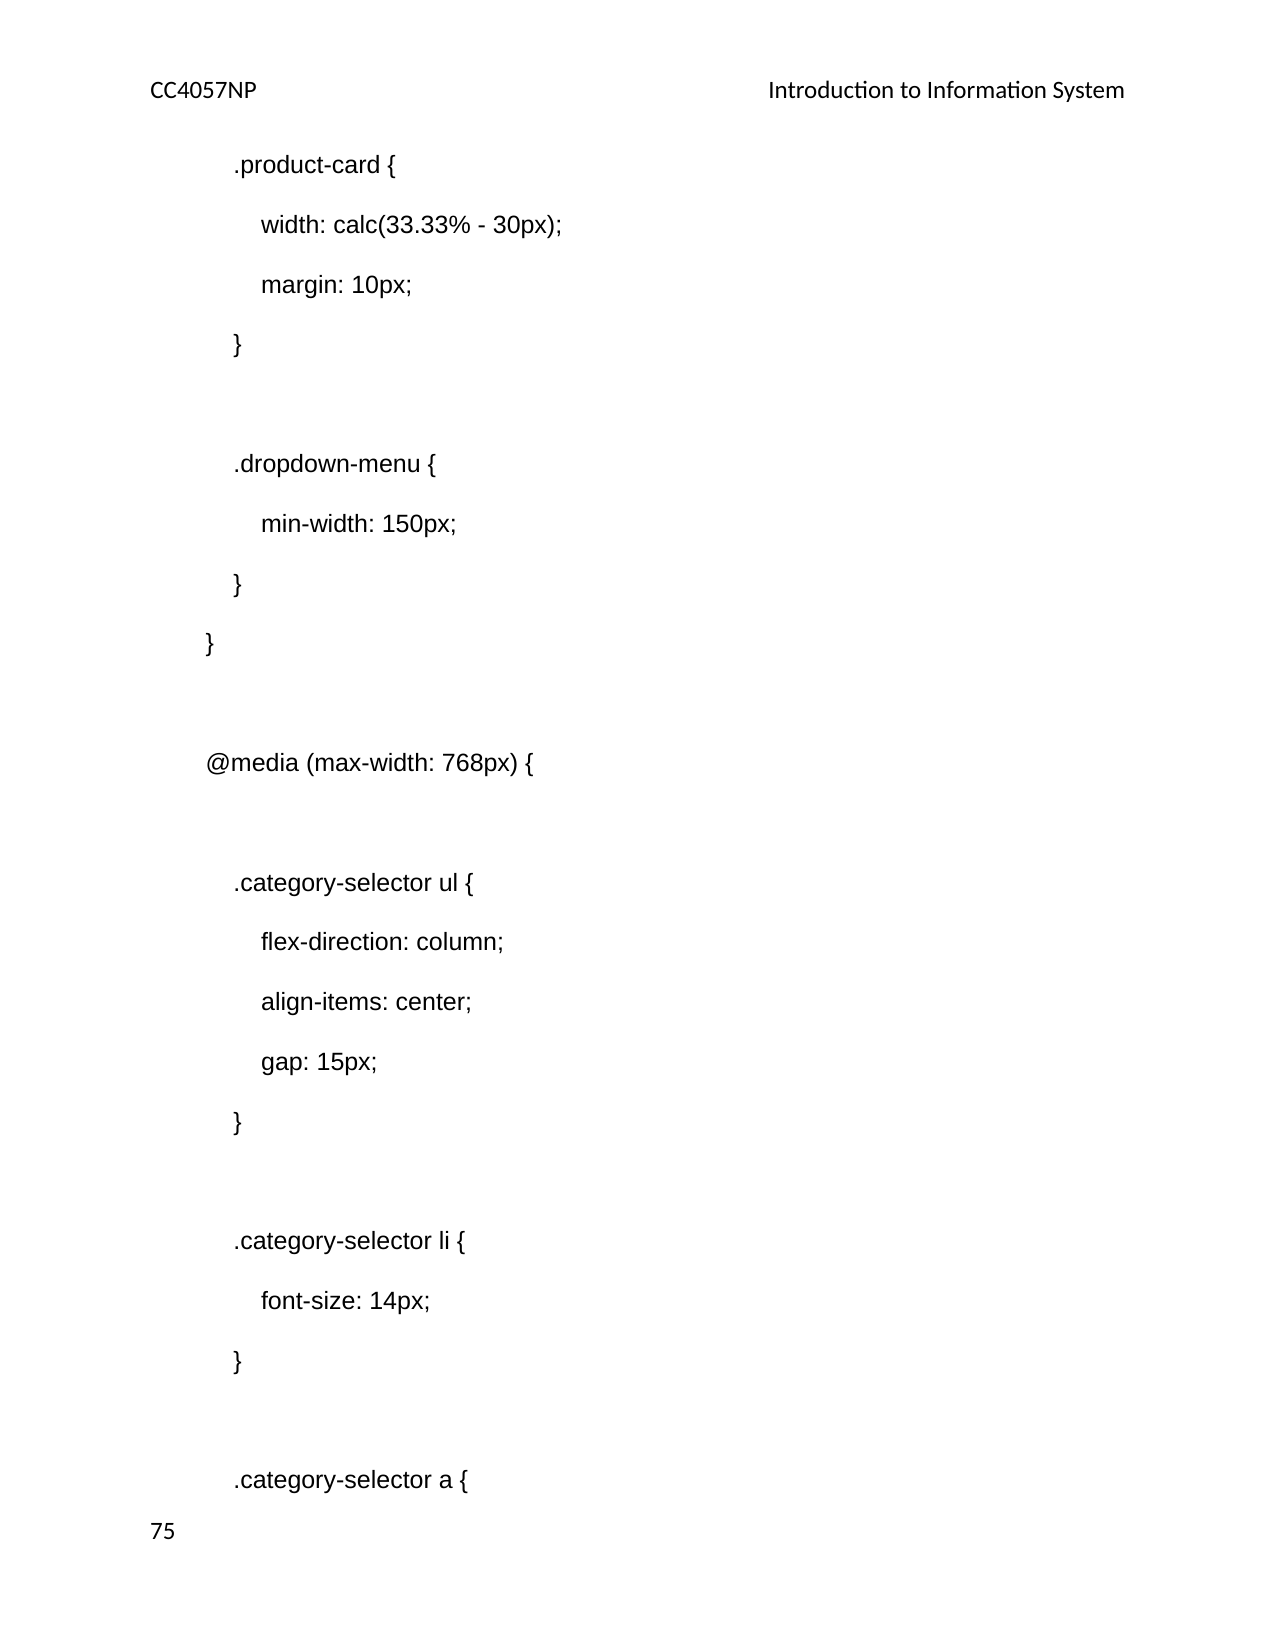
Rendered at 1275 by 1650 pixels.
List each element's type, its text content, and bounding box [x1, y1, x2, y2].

text .product-card { [150, 150, 1125, 179]
text min-width: 150px; [150, 509, 1125, 537]
text .category-selector a { [150, 1465, 1125, 1494]
text gap: 15px; [150, 1047, 1125, 1076]
text } [150, 628, 1125, 657]
text } [150, 1346, 1125, 1374]
text .dropdown-menu { [150, 449, 1125, 478]
text font-size: 14px; [150, 1286, 1125, 1315]
text width: calc(33.33% - 30px); [150, 210, 1125, 238]
text align-items: center; [150, 987, 1125, 1016]
text flex-direction: column; [150, 927, 1125, 956]
text } [150, 329, 1125, 358]
text } [150, 568, 1125, 597]
text @media (max-width: 768px) { [150, 748, 1125, 777]
text } [150, 1107, 1125, 1135]
text margin: 10px; [150, 269, 1125, 298]
text .category-selector li { [150, 1226, 1125, 1255]
text .category-selector ul { [150, 867, 1125, 896]
